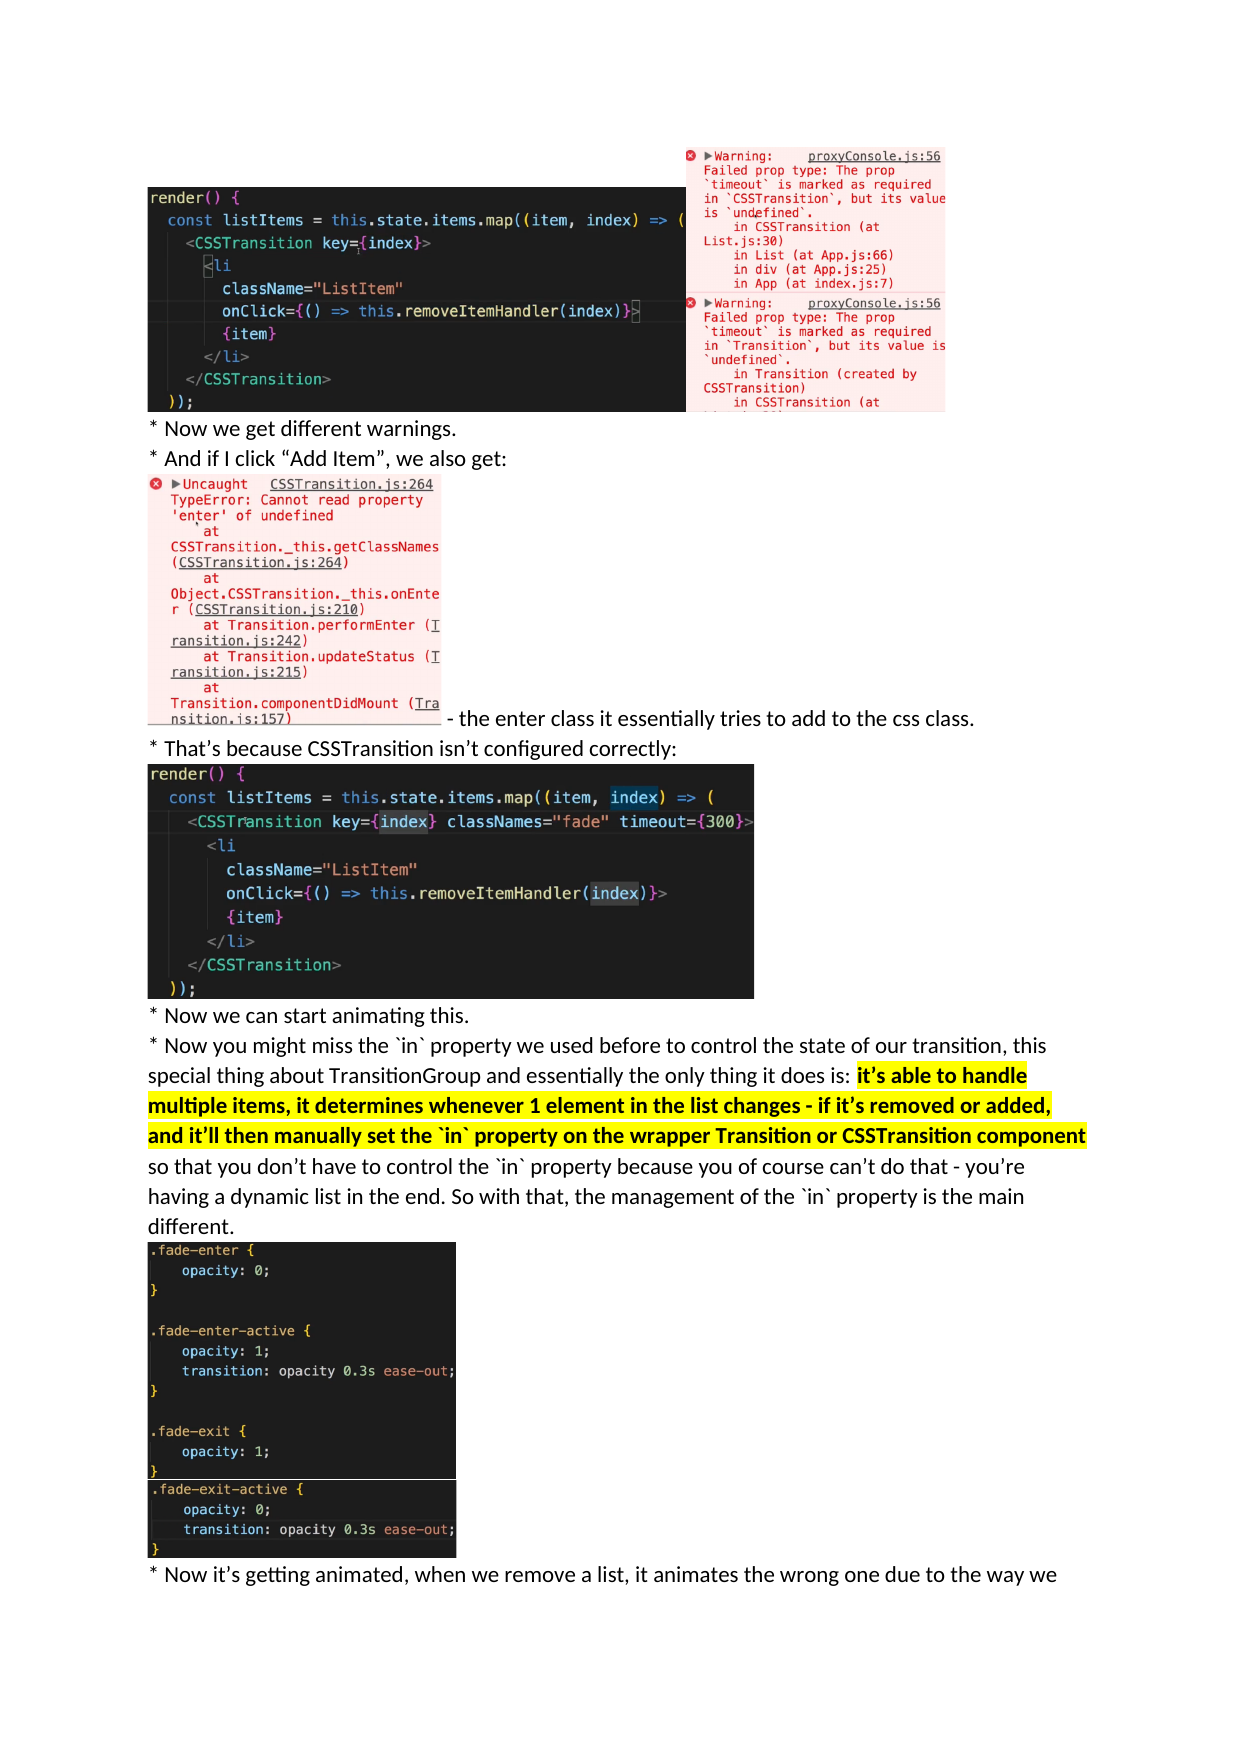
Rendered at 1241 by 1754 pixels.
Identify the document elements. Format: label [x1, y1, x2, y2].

picture [147, 474, 442, 726]
picture [147, 1480, 457, 1558]
text [148, 148, 1093, 1588]
picture [147, 1242, 456, 1479]
picture [147, 764, 755, 999]
picture [147, 147, 946, 412]
